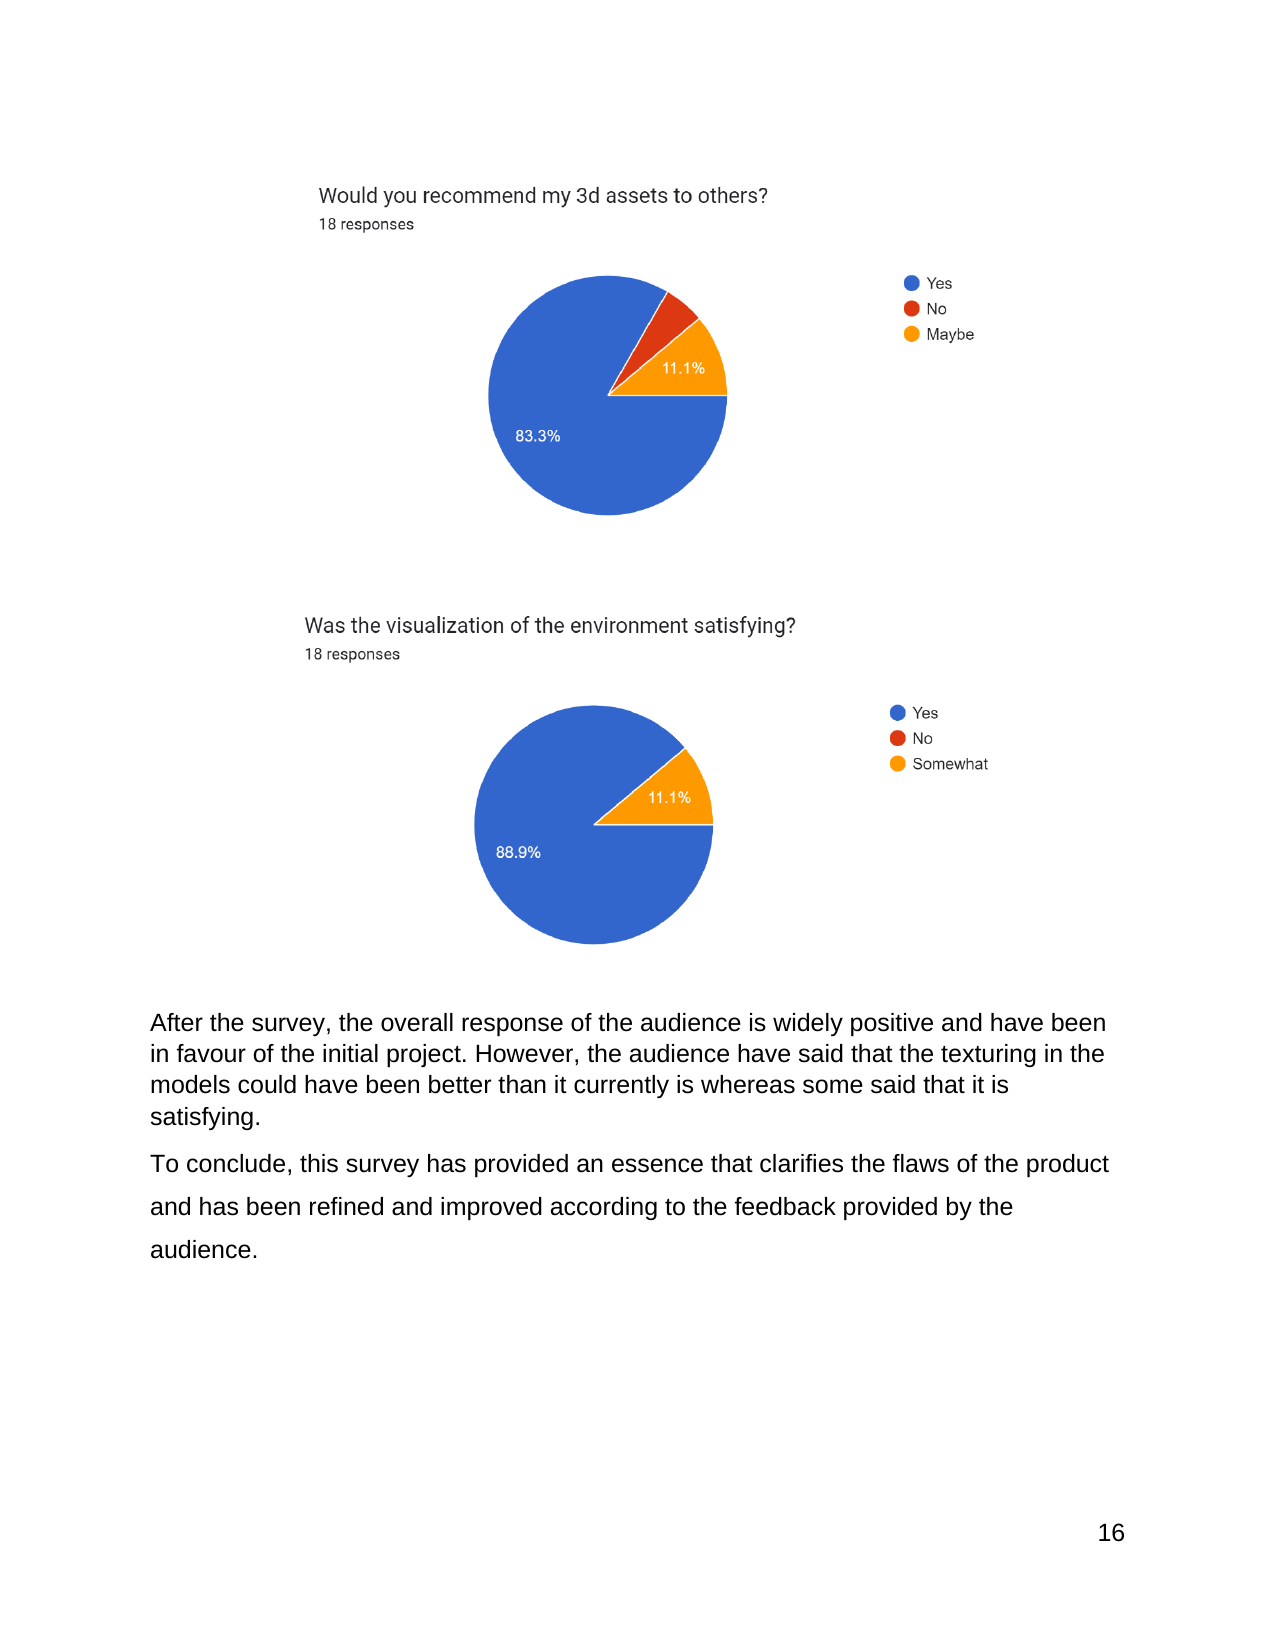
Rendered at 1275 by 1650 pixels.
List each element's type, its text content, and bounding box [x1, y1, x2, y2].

picture [286, 150, 989, 561]
text To conclude, this survey has provided an essence that clarifies the flaws of the product and has been refined and improved according to the feedback provided by the audience. [150, 1149, 1125, 1264]
picture [272, 579, 1003, 990]
text After the survey, the overall response of the audience is widely positive and have been in favour of the initial project. However, the audience have said that the texturing in the models could have been better than it currently is whereas some said that it is satisfying. [150, 1008, 1125, 1130]
